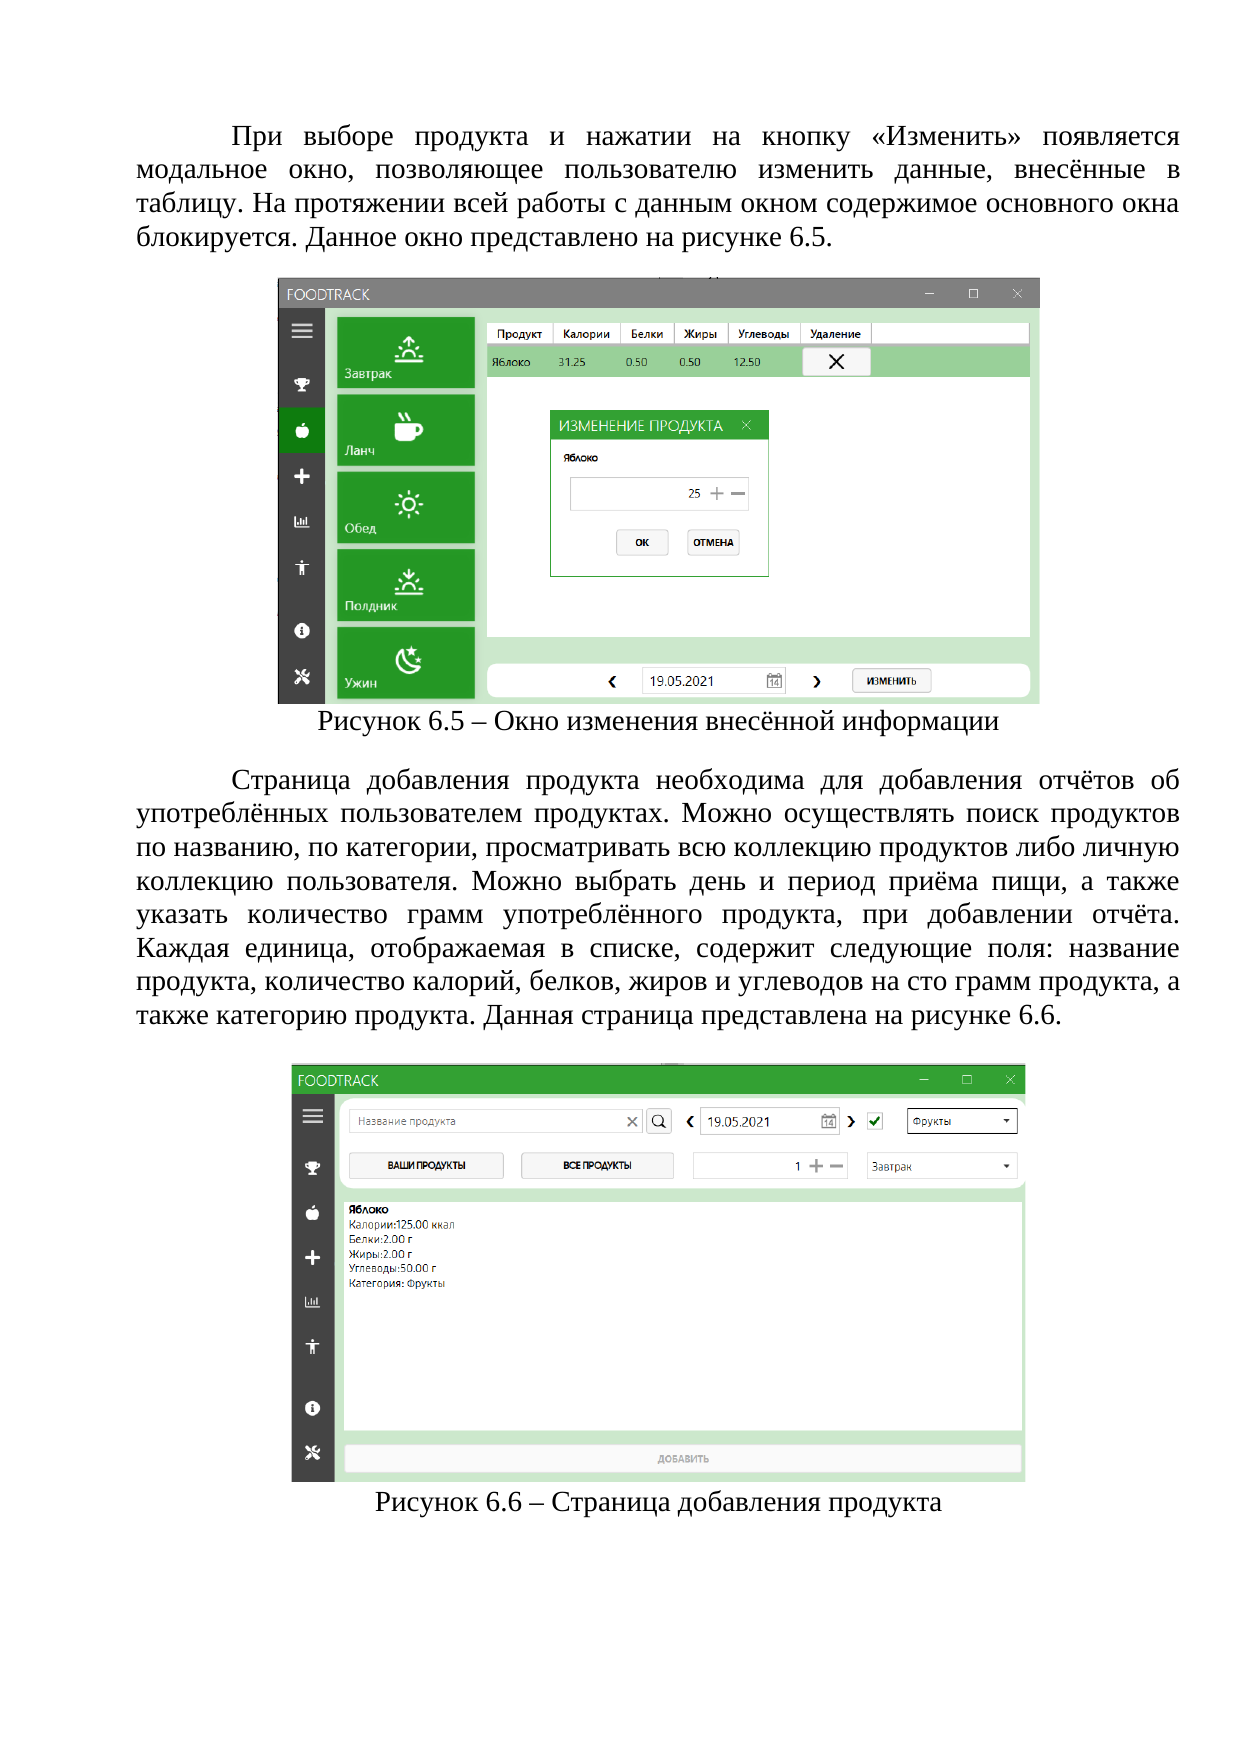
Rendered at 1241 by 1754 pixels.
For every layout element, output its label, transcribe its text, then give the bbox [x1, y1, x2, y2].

text Рисунок 6.6 – Страница добавления продукта [136, 1484, 1181, 1518]
picture [291, 1063, 1026, 1482]
text Страница добавления продукта необходима для добавления отчётов об употреблённых пользователем продуктах. Можно осуществлять поиск продуктов по названию, по категории, просматривать всю коллекцию продуктов либо личную коллекцию пользователя. Можно выбрать день и период приёма пищи, а также указать количество грамм употреблённого продукта, при добавлении отчёта. Каждая единица, отображаемая в списке, содержит следующие поля: название продукта, количество калорий, белков, жиров и углеводов на сто грамм продукта, а также категорию продукта. Данная страница представлена на рисунке 6.6. [136, 762, 1181, 1030]
picture [277, 277, 1040, 704]
text При выборе продукта и нажатии на кнопку «Изменить» появляется модальное окно, позволяющее пользователю изменить данные, внесённые в таблицу. На протяжении всей работы с данным окном содержимое основного окна блокируется. Данное окно представлено на рисунке 6.5. [136, 118, 1181, 252]
text Рисунок 6.5 – Окно изменения внесённой информации [136, 703, 1181, 737]
